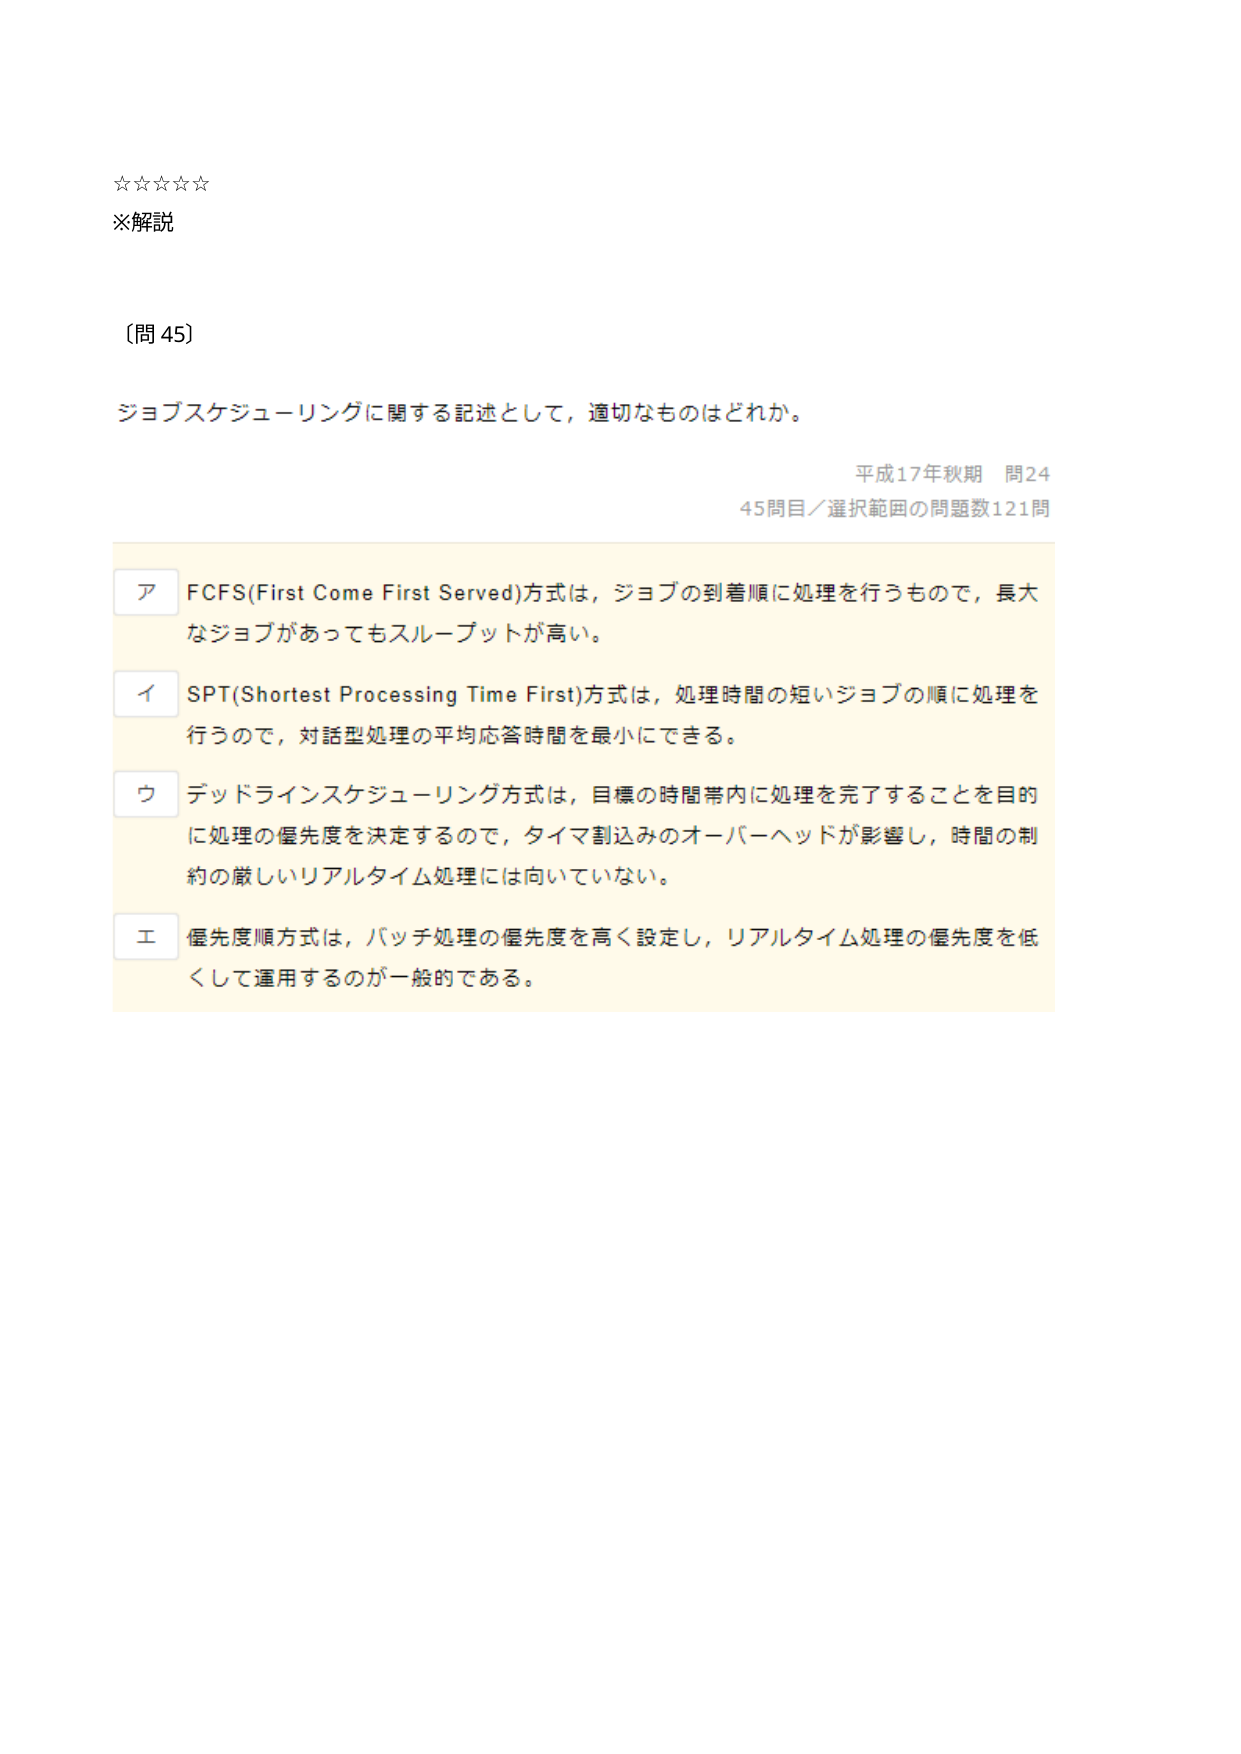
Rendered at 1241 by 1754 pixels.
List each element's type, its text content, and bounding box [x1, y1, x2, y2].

text ☆☆☆☆☆ [112, 164, 1128, 202]
text 〔問45〕 [112, 314, 1128, 352]
picture [112, 389, 1055, 1012]
text ※解説 [112, 202, 1128, 239]
